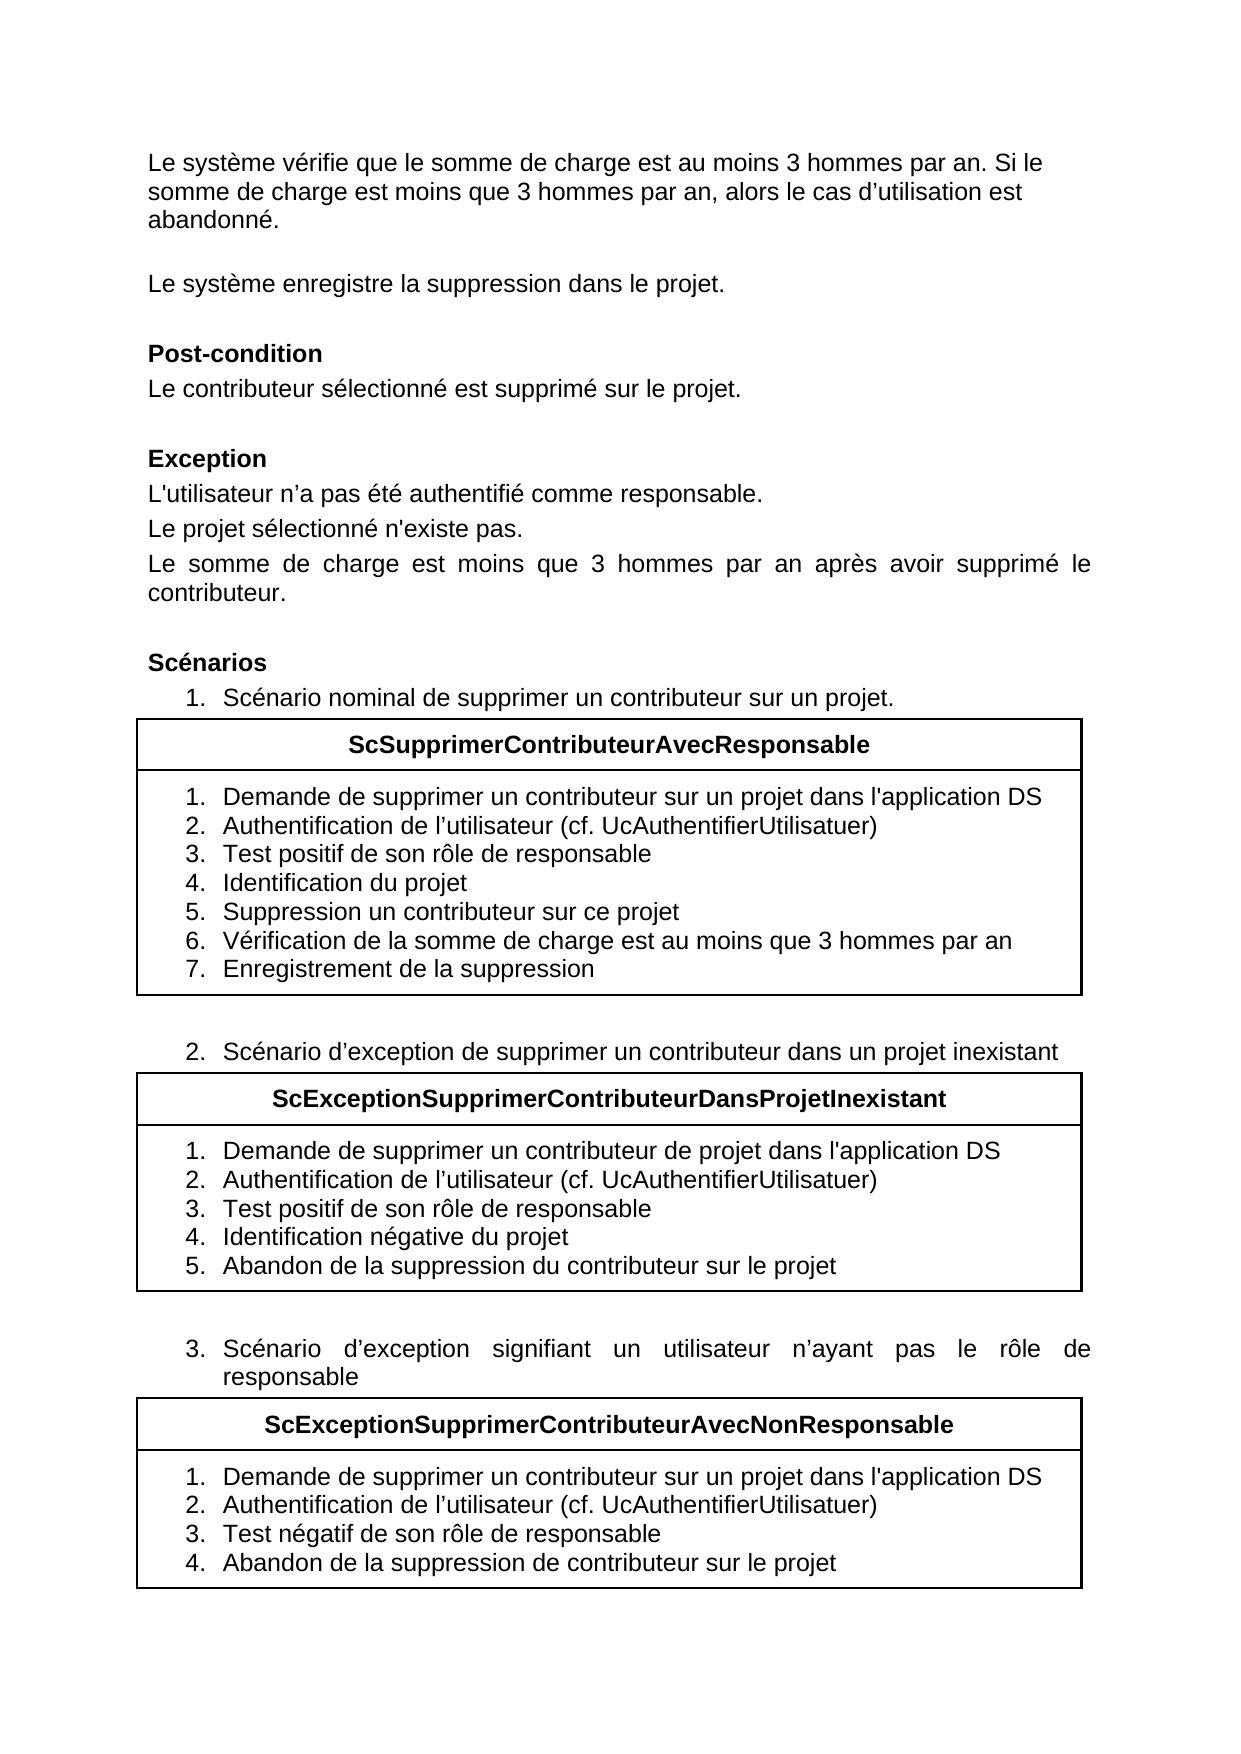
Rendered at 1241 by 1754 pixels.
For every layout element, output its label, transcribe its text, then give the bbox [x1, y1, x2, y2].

text Le système vérifie que le somme de charge est au moins 3 hommes par an. Si le somme de charge est moins que 3 hommes par an, alors le cas d’utilisation est abandonné. [148, 148, 1092, 234]
text Le projet sélectionné n'existe pas. [148, 514, 1092, 543]
table_header ScSupprimerContributeurAvecResponsable [138, 720, 1080, 769]
text L'utilisateur n’a pas été authentifié comme responsable. [148, 479, 1092, 508]
table_cell Demande de supprimer un contributeur sur un projet dans l'application DS Authentification de l’utilisateur (cf. UcAuthentifierUtilisatuer) Test positif de son rôle de responsable Identification du projet Suppression un contributeur sur ce projet Vérification de la somme de charge est au moins que 3 hommes par an Enregistrement de la suppression [138, 771, 1080, 993]
table_cell Demande de supprimer un contributeur de projet dans l'application DS Authentification de l’utilisateur (cf. UcAuthentifierUtilisatuer) Test positif de son rôle de responsable Identification négative du projet Abandon de la suppression du contributeur sur le projet [138, 1126, 1080, 1290]
text Scénarios [148, 648, 1092, 676]
text Le système enregistre la suppression dans le projet. [148, 269, 1092, 298]
table_cell Demande de supprimer un contributeur sur un projet dans l'application DS Authentification de l’utilisateur (cf. UcAuthentifierUtilisatuer) Test négatif de son rôle de responsable Abandon de la suppression de contributeur sur le projet [138, 1451, 1080, 1587]
list Scénario nominal de supprimer un contributeur sur un projet. [185, 683, 1092, 711]
list Scénario d’exception de supprimer un contributeur dans un projet inexistant [185, 1037, 1092, 1066]
table_header ScExceptionSupprimerContributeurAvecNonResponsable [138, 1399, 1080, 1449]
text Le somme de charge est moins que 3 hommes par an après avoir supprimé le contributeur. [148, 549, 1092, 606]
list Scénario d’exception signifiant un utilisateur n’ayant pas le rôle de responsable [185, 1333, 1092, 1391]
table_header ScExceptionSupprimerContributeurDansProjetInexistant [138, 1074, 1080, 1123]
text Exception [148, 444, 1092, 473]
text Le contributeur sélectionné est supprimé sur le projet. [148, 374, 1092, 403]
text Post-condition [148, 339, 1092, 368]
